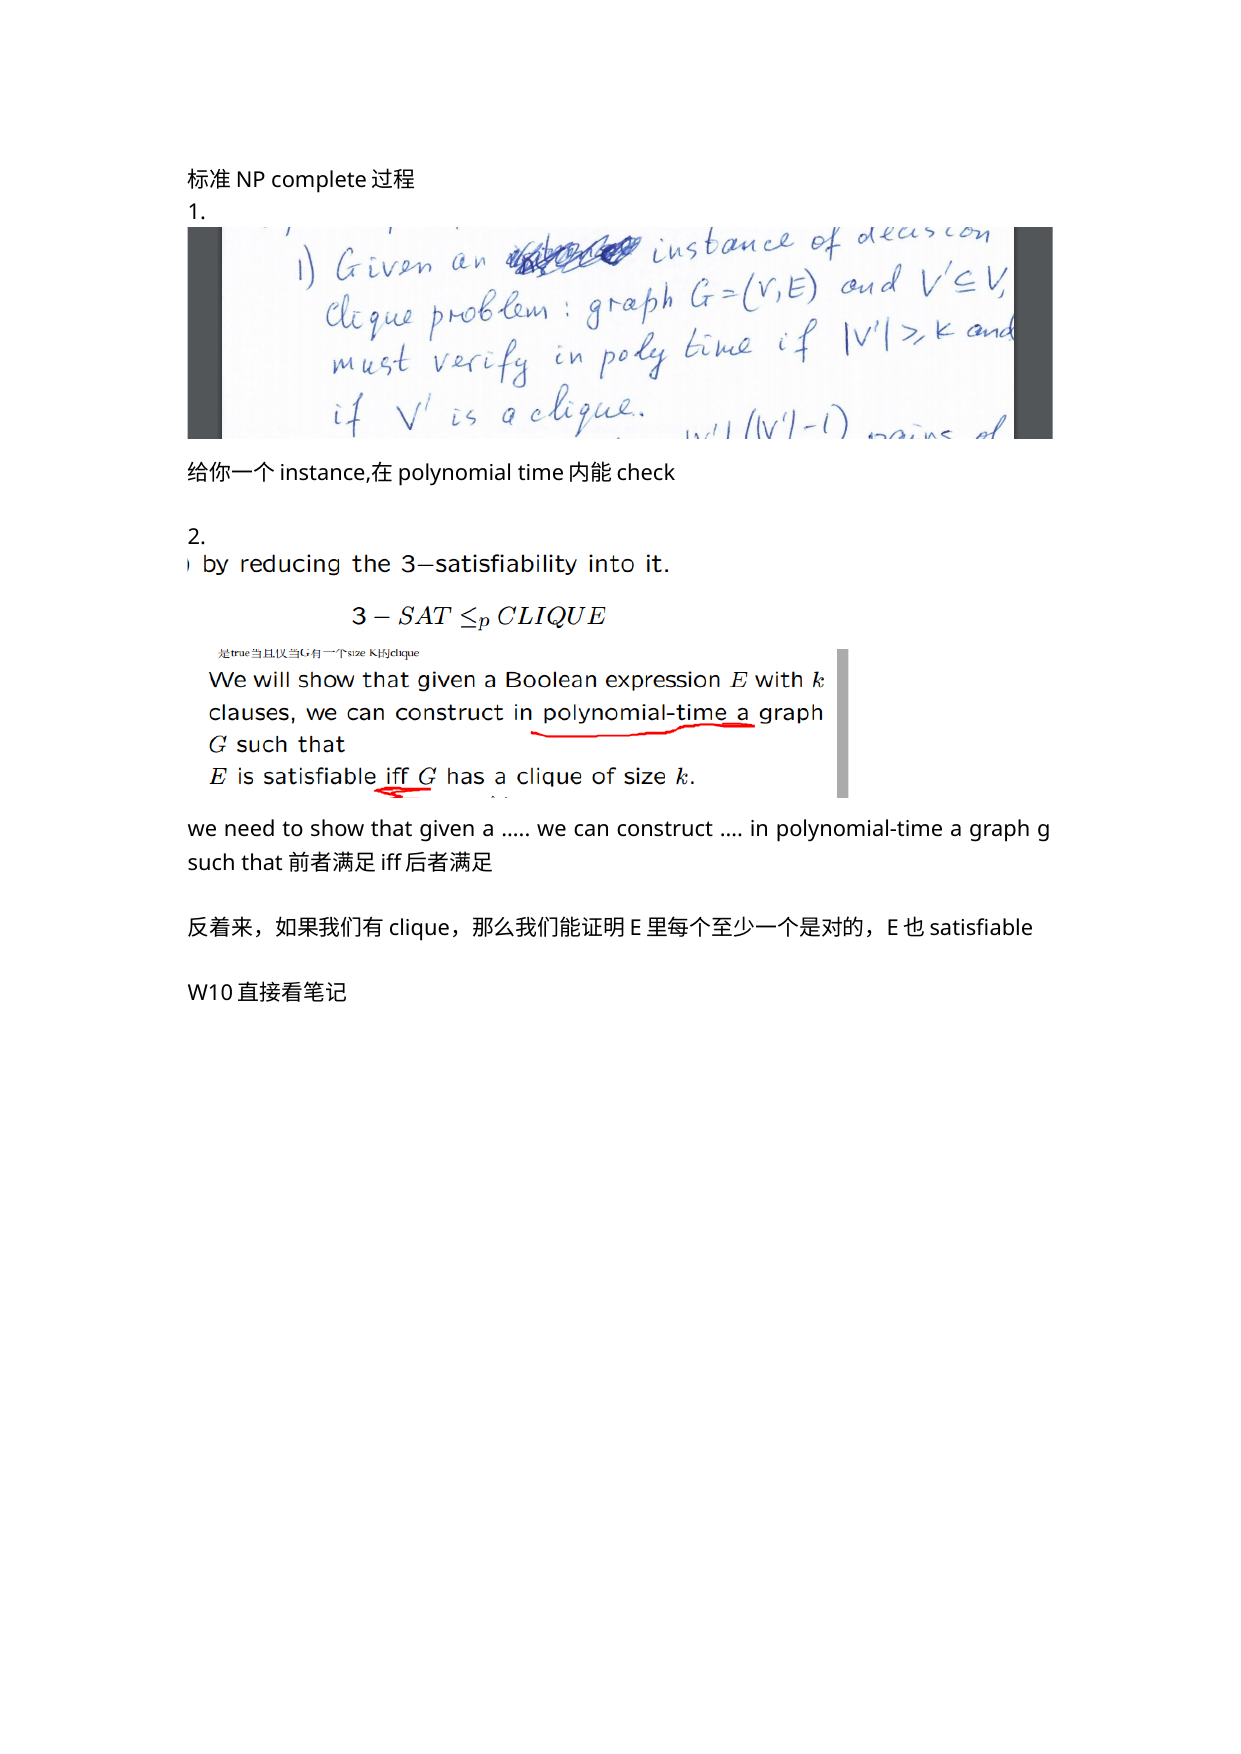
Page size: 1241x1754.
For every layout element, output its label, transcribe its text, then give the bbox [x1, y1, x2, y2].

text 1. [187, 194, 1053, 227]
text 给你一个instance,在polynomial time内能check [187, 454, 1053, 487]
text 2. [187, 519, 1053, 552]
picture [187, 227, 1053, 439]
picture [187, 552, 699, 636]
text 反着来，如果我们有clique，那么我们能证明E里每个至少一个是对的，E也satisfiable [187, 909, 1053, 942]
picture [187, 649, 849, 798]
text we need to show that given a ….. we can construct …. in polynomial-time a graph g such that 前者满足iff后者满足 [187, 812, 1053, 877]
text W10直接看笔记 [187, 974, 1053, 1007]
text 标准NP complete过程 [187, 162, 1053, 194]
